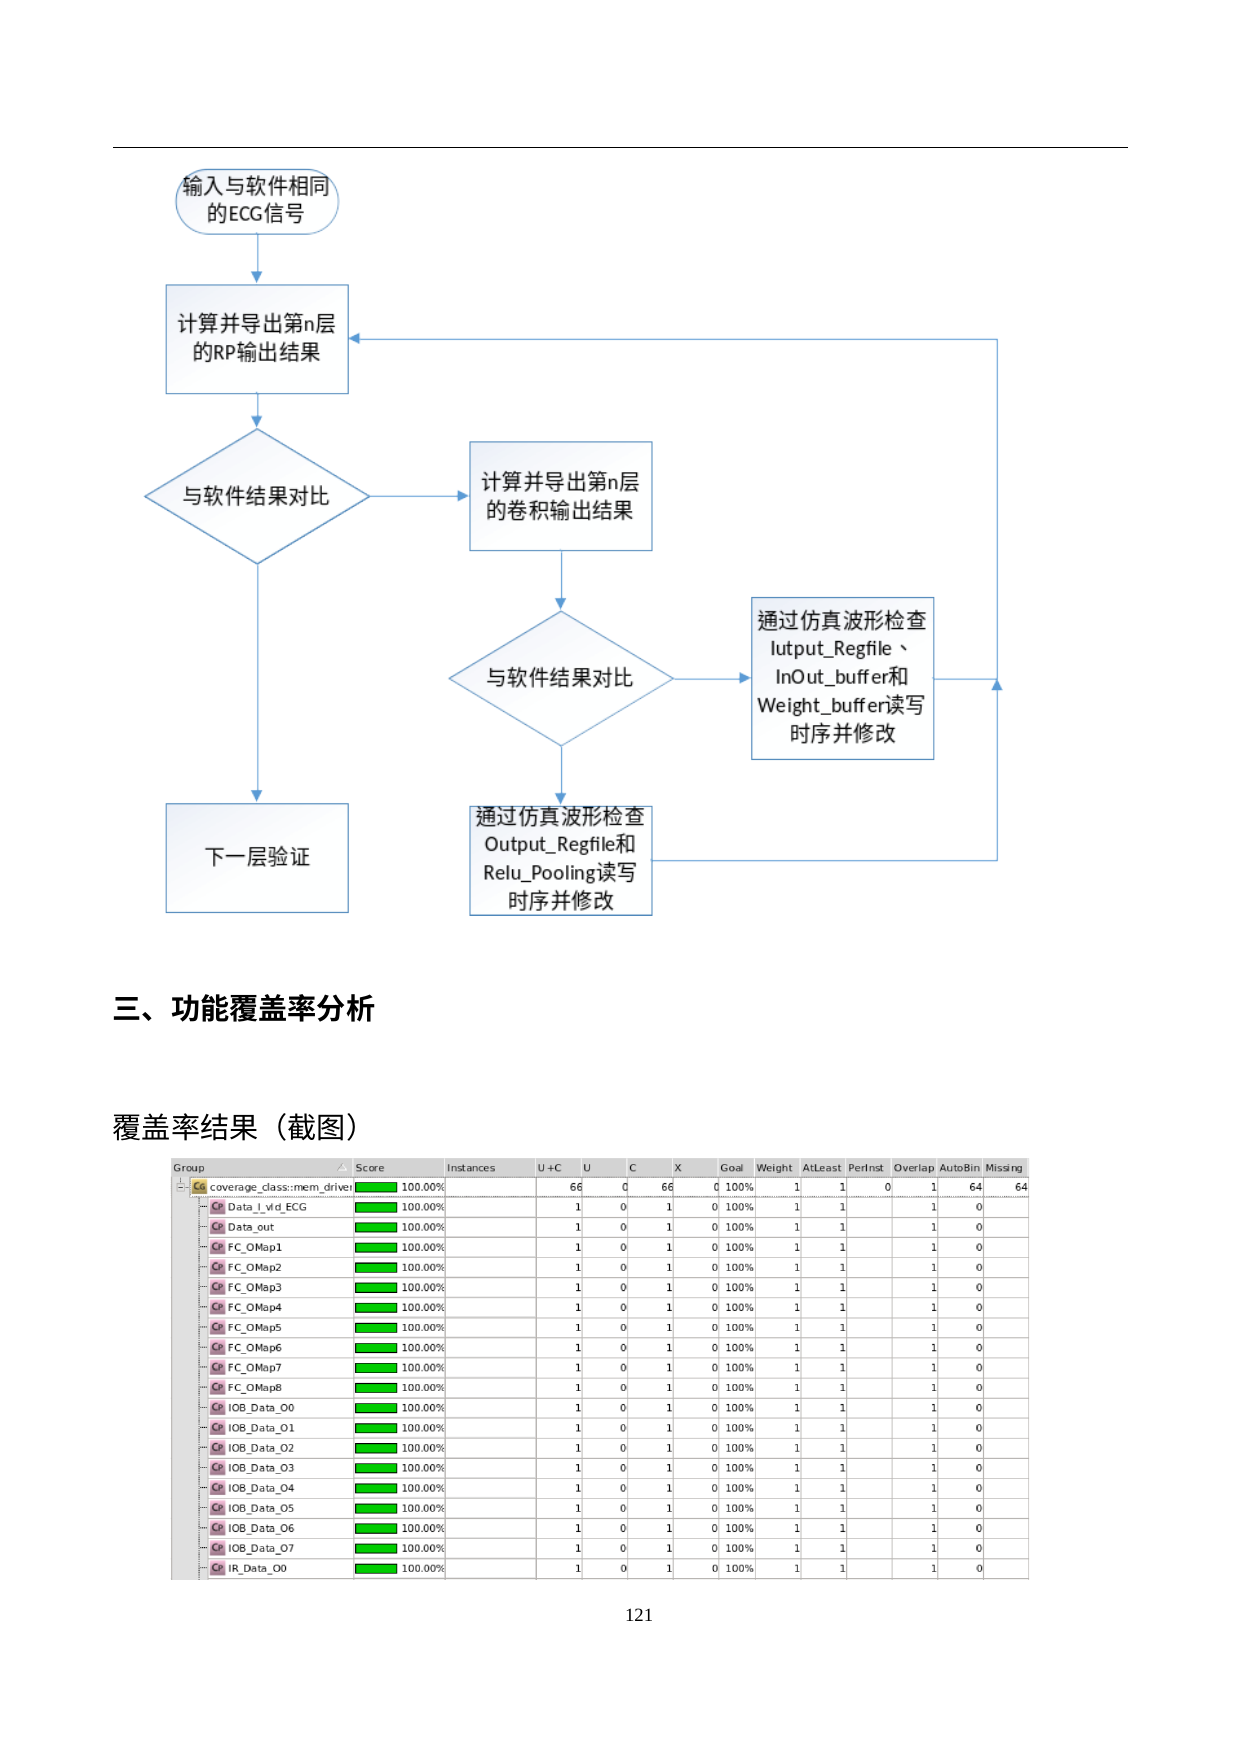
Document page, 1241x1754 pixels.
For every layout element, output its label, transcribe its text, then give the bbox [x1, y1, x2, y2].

text 覆盖率结果（截图） [112, 1094, 1128, 1159]
subtitle 三、功能覆盖率分析 [112, 974, 1128, 1039]
picture [170, 1158, 1030, 1580]
